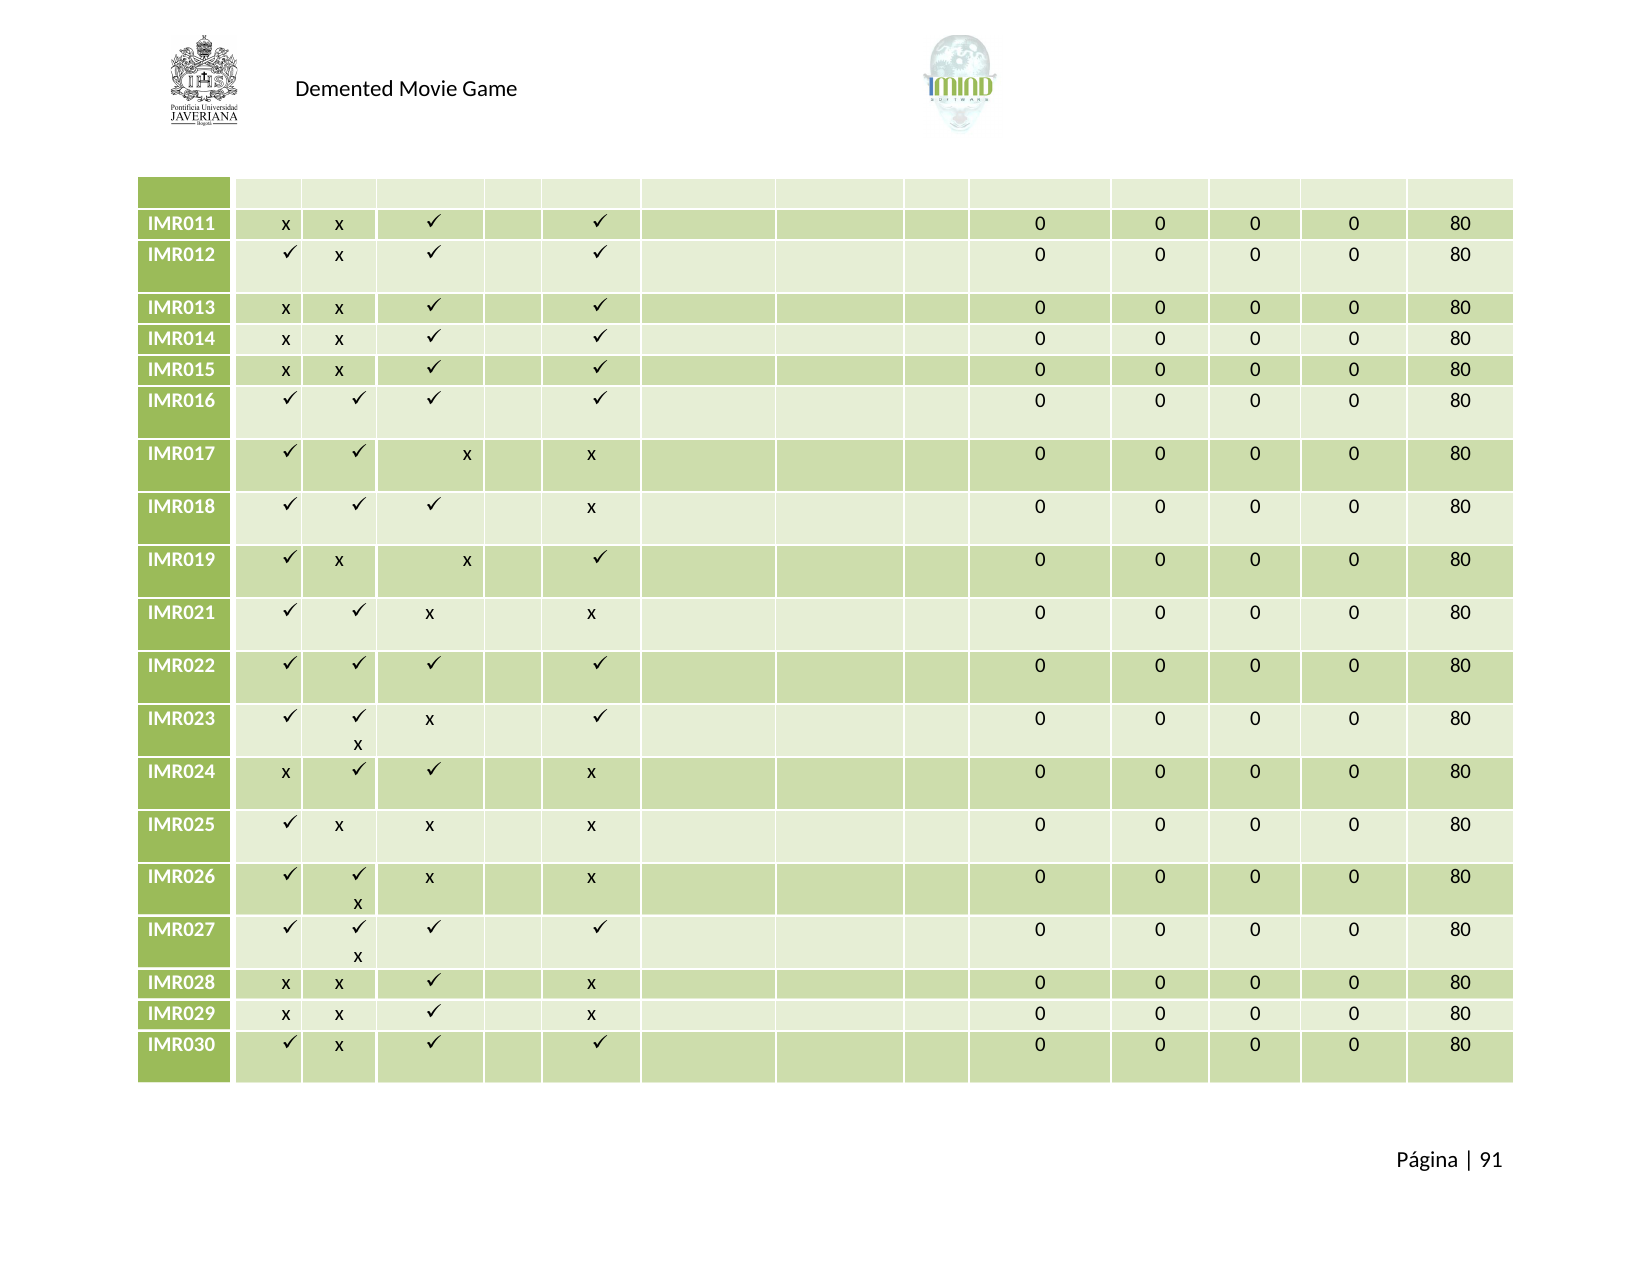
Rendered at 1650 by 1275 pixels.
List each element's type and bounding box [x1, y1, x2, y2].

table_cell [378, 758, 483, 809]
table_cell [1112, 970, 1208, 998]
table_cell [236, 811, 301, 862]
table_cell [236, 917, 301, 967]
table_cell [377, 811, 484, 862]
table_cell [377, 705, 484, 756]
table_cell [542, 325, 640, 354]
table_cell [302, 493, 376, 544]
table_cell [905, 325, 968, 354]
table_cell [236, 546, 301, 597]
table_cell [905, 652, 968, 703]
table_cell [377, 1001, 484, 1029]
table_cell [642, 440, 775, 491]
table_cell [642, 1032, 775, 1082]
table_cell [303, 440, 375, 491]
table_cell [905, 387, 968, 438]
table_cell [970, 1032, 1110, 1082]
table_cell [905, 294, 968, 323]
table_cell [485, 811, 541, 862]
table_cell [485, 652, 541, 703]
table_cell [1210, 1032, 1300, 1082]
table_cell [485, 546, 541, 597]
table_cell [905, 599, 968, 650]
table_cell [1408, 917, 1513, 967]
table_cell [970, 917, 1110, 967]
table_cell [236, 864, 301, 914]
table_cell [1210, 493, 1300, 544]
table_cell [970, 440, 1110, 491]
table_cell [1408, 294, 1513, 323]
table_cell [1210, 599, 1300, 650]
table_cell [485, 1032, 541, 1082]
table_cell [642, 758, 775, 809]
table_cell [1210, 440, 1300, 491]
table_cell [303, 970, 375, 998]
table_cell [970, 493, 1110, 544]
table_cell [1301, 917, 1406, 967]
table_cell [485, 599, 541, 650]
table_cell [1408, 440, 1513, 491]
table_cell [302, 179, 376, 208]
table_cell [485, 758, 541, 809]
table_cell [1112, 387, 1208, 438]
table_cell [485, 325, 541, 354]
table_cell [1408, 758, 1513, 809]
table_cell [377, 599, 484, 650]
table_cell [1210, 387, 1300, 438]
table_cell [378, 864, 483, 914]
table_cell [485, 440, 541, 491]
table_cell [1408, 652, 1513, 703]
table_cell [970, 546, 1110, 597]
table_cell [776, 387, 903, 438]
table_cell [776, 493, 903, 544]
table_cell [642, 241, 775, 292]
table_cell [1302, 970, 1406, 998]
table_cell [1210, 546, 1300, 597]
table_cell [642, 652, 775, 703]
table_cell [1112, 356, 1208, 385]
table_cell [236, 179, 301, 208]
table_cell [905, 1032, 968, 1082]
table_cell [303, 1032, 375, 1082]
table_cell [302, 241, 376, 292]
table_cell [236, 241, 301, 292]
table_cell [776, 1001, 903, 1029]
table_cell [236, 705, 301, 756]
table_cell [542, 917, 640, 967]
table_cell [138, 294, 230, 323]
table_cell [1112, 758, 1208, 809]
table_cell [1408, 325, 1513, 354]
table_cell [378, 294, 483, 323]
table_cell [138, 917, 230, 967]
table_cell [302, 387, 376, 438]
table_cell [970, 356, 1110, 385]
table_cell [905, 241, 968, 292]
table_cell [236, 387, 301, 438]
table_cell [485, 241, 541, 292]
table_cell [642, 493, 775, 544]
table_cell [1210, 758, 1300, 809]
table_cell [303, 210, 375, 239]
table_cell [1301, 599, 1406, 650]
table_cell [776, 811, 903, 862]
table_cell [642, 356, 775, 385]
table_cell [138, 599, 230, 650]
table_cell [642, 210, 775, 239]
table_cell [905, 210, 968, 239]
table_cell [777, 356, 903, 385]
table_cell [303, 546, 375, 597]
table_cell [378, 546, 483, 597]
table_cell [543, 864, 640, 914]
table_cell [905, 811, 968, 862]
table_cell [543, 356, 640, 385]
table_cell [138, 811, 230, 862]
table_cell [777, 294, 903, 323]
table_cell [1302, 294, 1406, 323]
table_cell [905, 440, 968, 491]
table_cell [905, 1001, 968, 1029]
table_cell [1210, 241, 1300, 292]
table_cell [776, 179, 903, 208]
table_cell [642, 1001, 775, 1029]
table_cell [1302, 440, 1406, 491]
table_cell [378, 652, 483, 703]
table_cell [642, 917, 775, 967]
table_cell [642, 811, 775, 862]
picture [170, 35, 238, 126]
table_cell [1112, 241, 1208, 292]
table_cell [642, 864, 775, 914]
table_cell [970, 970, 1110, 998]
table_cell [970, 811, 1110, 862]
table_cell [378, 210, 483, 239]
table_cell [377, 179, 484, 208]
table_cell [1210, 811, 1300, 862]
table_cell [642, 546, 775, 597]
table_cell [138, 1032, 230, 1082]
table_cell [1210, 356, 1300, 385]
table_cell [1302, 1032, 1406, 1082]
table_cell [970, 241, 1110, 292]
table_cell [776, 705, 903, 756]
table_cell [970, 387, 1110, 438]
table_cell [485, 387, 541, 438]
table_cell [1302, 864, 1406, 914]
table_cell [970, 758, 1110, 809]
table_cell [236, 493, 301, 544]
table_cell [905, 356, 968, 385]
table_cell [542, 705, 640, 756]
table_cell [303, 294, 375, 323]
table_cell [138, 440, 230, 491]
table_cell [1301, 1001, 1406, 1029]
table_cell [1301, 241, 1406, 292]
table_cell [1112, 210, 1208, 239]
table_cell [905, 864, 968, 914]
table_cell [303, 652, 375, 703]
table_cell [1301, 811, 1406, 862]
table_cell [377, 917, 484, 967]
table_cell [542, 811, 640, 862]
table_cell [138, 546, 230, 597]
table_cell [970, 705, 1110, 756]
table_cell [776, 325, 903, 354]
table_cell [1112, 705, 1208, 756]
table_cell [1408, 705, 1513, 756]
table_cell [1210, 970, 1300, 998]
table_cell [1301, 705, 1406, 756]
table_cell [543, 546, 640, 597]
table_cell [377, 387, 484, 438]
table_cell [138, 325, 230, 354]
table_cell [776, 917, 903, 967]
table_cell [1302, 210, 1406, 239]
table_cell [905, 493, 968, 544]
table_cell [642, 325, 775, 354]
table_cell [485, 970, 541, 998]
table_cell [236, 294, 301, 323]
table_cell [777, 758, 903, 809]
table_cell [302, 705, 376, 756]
picture [922, 35, 1003, 138]
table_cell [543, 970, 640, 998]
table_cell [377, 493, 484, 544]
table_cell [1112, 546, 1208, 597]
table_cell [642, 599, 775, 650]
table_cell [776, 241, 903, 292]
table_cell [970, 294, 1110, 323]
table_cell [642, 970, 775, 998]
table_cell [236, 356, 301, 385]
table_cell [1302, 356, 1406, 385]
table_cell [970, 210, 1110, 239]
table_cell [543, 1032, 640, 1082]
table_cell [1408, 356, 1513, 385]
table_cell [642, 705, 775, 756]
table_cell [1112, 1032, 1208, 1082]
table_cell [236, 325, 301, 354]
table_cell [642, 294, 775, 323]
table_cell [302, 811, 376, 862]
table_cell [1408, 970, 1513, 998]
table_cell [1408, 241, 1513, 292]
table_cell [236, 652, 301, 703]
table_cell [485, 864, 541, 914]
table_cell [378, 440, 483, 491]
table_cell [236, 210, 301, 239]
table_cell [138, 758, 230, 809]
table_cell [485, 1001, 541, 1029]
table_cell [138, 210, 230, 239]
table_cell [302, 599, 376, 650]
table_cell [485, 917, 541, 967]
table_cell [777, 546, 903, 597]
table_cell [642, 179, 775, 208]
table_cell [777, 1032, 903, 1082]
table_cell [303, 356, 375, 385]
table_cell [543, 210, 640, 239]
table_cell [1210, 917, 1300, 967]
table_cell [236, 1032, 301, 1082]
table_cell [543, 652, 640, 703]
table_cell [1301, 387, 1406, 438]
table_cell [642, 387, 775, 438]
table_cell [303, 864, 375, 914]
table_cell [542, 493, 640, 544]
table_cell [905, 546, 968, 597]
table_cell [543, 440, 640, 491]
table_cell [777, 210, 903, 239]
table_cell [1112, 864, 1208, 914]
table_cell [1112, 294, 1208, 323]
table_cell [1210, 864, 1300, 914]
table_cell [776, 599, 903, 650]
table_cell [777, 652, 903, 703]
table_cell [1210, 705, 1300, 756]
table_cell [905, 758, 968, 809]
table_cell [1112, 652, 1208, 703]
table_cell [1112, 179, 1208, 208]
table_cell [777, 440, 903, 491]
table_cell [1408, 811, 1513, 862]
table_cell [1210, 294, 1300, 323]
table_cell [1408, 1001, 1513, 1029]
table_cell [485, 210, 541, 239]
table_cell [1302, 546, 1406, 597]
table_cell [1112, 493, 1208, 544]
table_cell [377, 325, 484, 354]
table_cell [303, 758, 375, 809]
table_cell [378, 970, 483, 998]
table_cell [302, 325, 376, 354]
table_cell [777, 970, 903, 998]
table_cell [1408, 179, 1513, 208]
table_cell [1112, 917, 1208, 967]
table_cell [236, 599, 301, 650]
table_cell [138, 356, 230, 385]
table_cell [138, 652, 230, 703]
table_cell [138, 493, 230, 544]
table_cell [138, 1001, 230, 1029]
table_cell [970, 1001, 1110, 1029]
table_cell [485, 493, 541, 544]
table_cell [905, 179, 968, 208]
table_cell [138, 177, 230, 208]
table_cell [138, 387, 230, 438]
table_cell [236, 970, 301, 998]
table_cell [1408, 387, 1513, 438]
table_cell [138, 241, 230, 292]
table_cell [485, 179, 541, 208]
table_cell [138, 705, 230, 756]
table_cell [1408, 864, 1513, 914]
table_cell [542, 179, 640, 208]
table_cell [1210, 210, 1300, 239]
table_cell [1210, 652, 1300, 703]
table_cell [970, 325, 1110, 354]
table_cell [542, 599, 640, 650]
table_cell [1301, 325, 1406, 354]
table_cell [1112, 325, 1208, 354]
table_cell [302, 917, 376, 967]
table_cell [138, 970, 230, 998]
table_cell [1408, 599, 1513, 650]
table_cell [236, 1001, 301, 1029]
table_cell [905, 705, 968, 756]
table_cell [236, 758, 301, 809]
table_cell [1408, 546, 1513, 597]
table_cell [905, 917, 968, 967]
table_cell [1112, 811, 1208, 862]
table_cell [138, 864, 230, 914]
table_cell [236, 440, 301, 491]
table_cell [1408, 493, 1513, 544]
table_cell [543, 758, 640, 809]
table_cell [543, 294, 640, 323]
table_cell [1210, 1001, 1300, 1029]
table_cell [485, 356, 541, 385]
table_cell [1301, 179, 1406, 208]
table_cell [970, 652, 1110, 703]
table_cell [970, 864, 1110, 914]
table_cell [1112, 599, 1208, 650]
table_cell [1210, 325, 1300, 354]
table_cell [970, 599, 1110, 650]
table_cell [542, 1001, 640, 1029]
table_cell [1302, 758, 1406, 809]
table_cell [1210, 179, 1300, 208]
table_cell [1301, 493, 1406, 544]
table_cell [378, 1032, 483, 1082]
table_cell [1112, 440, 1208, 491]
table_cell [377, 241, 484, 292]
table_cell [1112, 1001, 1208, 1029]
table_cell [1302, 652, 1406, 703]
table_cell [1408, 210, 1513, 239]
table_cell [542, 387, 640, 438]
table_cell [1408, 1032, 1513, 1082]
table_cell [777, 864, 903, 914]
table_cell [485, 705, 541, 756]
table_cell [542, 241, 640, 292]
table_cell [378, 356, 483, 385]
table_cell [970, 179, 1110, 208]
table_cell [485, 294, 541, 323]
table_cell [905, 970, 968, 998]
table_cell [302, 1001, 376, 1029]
